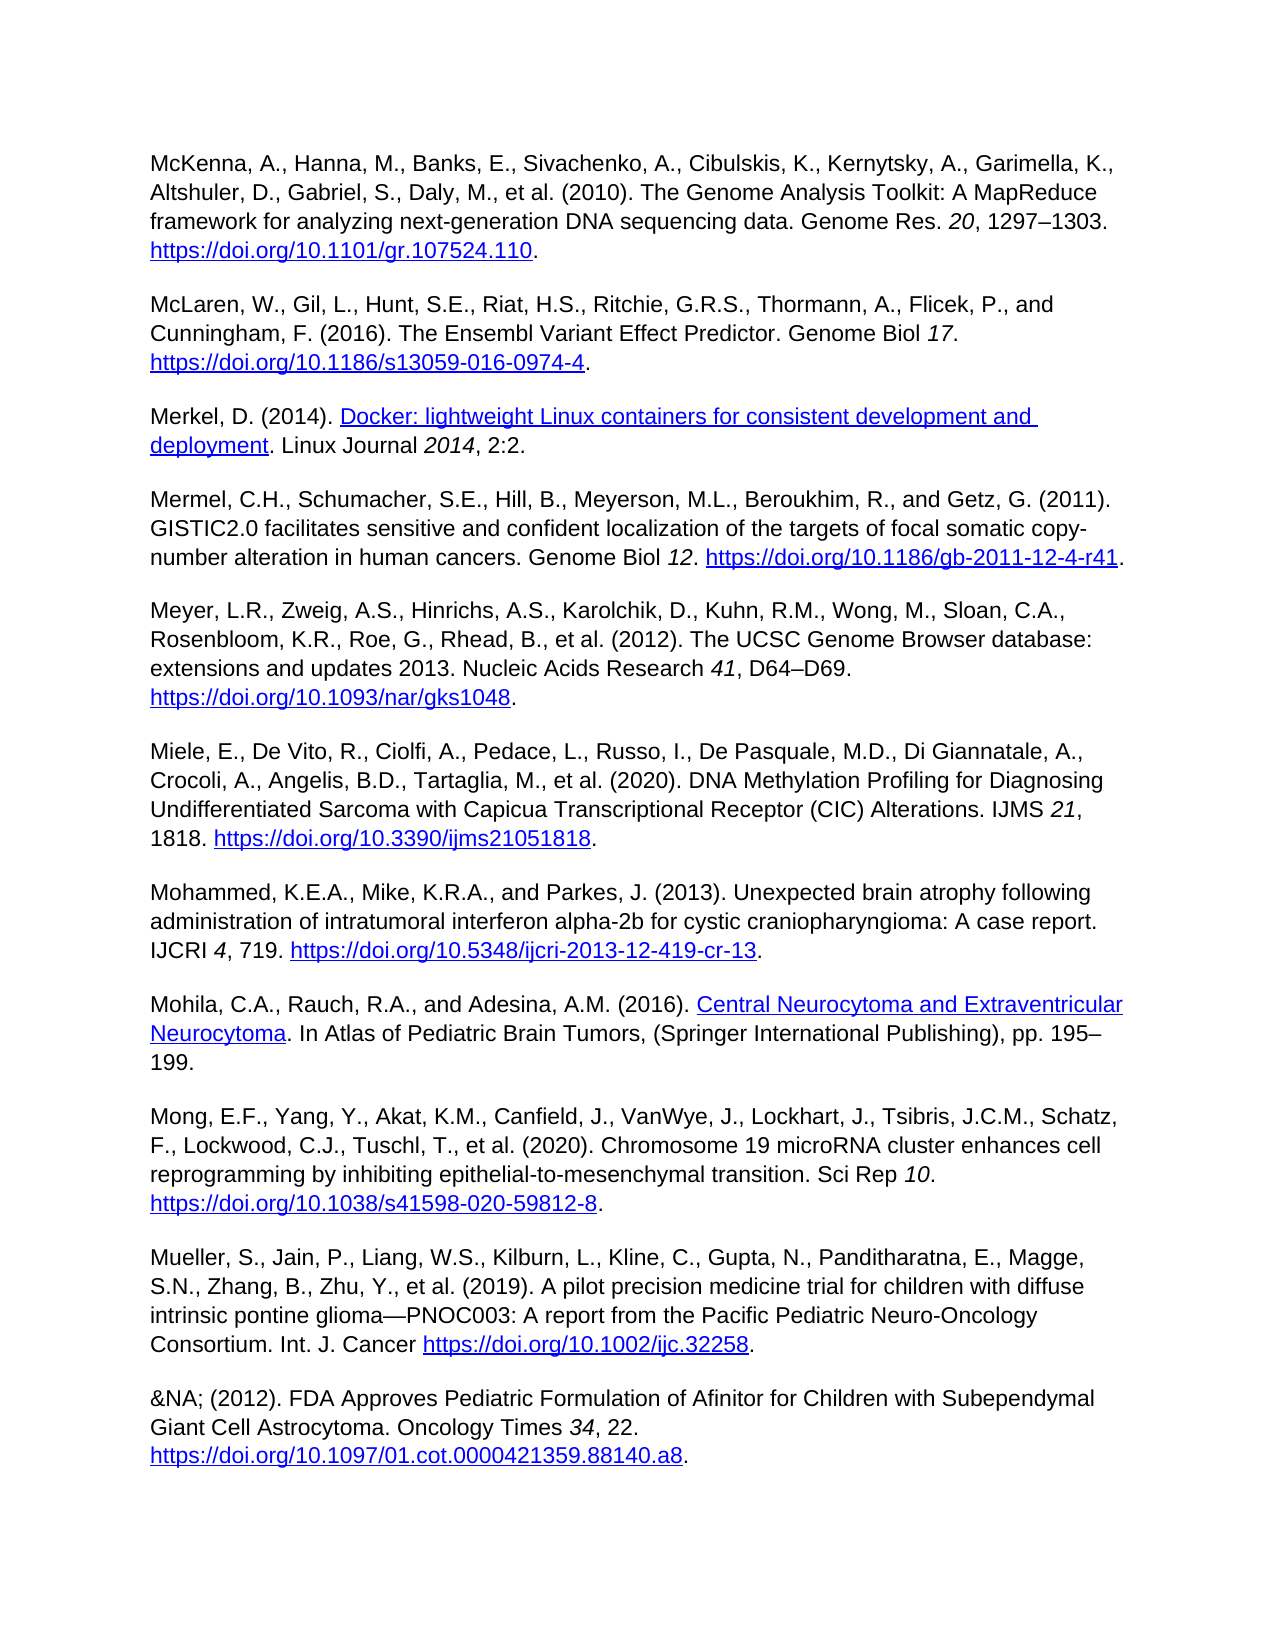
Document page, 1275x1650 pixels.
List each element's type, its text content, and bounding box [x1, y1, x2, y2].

text Mong, E.F., Yang, Y., Akat, K.M., Canfield, J., VanWye, J., Lockhart, J., Tsibris, J.C.M., Schatz, F., Lockwood, C.J., Tuschl, T., et al. (2020). Chromosome 19 microRNA cluster enhances cell reprogramming by inhibiting epithelial-to-mesenchymal transition. Sci Rep 10. https://doi.org/10.1038/s41598-020-59812-8. [150, 1103, 1125, 1216]
text Mueller, S., Jain, P., Liang, W.S., Kilburn, L., Kline, C., Gupta, N., Panditharatna, E., Magge, S.N., Zhang, B., Zhu, Y., et al. (2019). A pilot precision medicine trial for children with diffuse intrinsic pontine glioma—PNOC003: A report from the Pacific Pediatric Neuro‐Oncology Consortium. Int. J. Cancer https://doi.org/10.1002/ijc.32258. [150, 1244, 1125, 1357]
text Mermel, C.H., Schumacher, S.E., Hill, B., Meyerson, M.L., Beroukhim, R., and Getz, G. (2011). GISTIC2.0 facilitates sensitive and confident localization of the targets of focal somatic copy-number alteration in human cancers. Genome Biol 12. https://doi.org/10.1186/gb-2011-12-4-r41. [150, 486, 1125, 570]
text Mohammed, K.E.A., Mike, K.R.A., and Parkes, J. (2013). Unexpected brain atrophy following administration of intratumoral interferon alpha-2b for cystic craniopharyngioma: A case report. IJCRI 4, 719. https://doi.org/10.5348/ijcri-2013-12-419-cr-13. [150, 879, 1125, 963]
text Miele, E., De Vito, R., Ciolfi, A., Pedace, L., Russo, I., De Pasquale, M.D., Di Giannatale, A., Crocoli, A., Angelis, B.D., Tartaglia, M., et al. (2020). DNA Methylation Profiling for Diagnosing Undifferentiated Sarcoma with Capicua Transcriptional Receptor (CIC) Alterations. IJMS 21, 1818. https://doi.org/10.3390/ijms21051818. [150, 738, 1125, 852]
text McKenna, A., Hanna, M., Banks, E., Sivachenko, A., Cibulskis, K., Kernytsky, A., Garimella, K., Altshuler, D., Gabriel, S., Daly, M., et al. (2010). The Genome Analysis Toolkit: A MapReduce framework for analyzing next-generation DNA sequencing data. Genome Res. 20, 1297–1303. https://doi.org/10.1101/gr.107524.110. [150, 150, 1125, 263]
text McLaren, W., Gil, L., Hunt, S.E., Riat, H.S., Ritchie, G.R.S., Thormann, A., Flicek, P., and Cunningham, F. (2016). The Ensembl Variant Effect Predictor. Genome Biol 17. https://doi.org/10.1186/s13059-016-0974-4. [150, 291, 1125, 375]
text &NA; (2012). FDA Approves Pediatric Formulation of Afinitor for Children with Subependymal Giant Cell Astrocytoma. Oncology Times 34, 22. https://doi.org/10.1097/01.cot.0000421359.88140.a8. [150, 1384, 1125, 1469]
text Merkel, D. (2014). Docker: lightweight Linux containers for consistent development and deployment. Linux Journal 2014, 2:2. [150, 403, 1125, 458]
text Mohila, C.A., Rauch, R.A., and Adesina, A.M. (2016). Central Neurocytoma and Extraventricular Neurocytoma. In Atlas of Pediatric Brain Tumors, (Springer International Publishing), pp. 195–199. [150, 991, 1125, 1075]
text Meyer, L.R., Zweig, A.S., Hinrichs, A.S., Karolchik, D., Kuhn, R.M., Wong, M., Sloan, C.A., Rosenbloom, K.R., Roe, G., Rhead, B., et al. (2012). The UCSC Genome Browser database: extensions and updates 2013. Nucleic Acids Research 41, D64–D69. https://doi.org/10.1093/nar/gks1048. [150, 597, 1125, 711]
